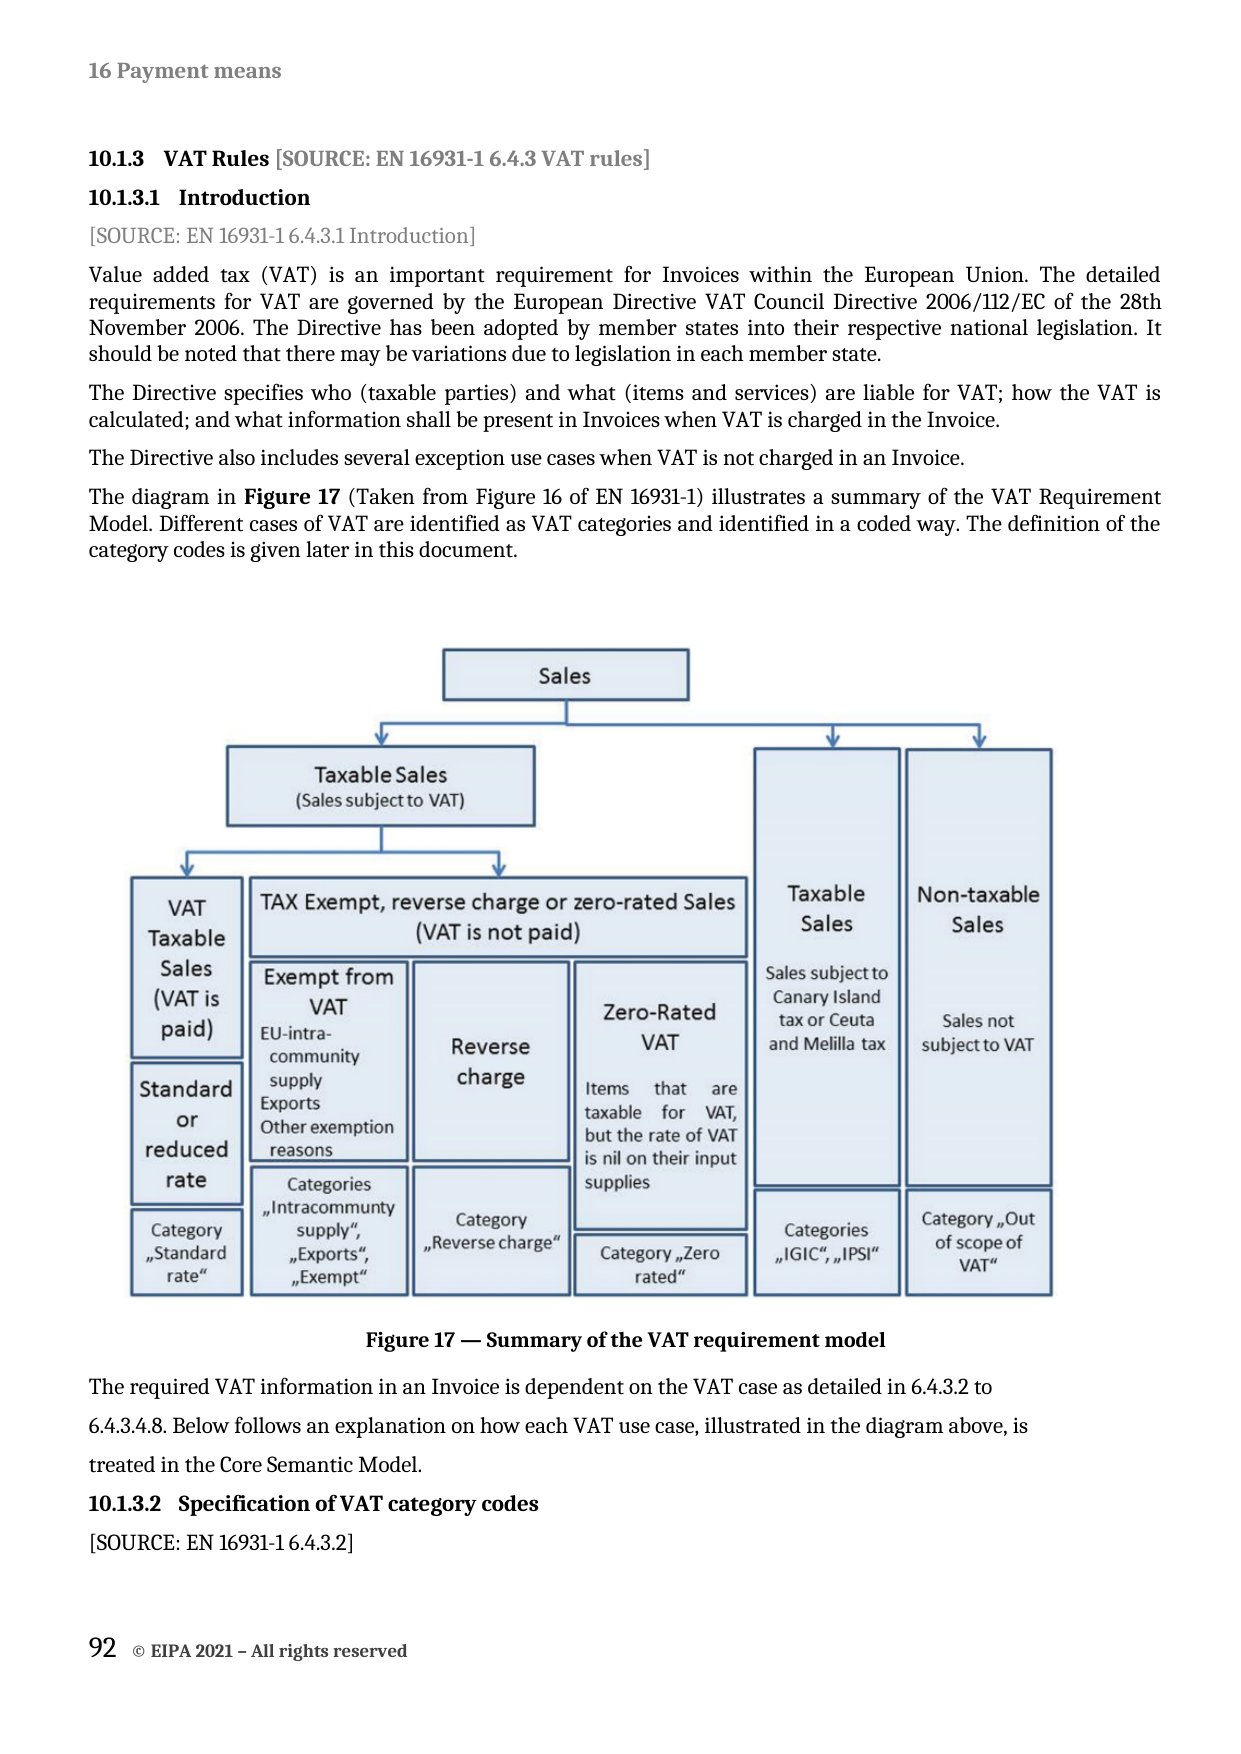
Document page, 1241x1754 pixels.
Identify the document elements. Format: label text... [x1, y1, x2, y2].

text 6.4.3.4.8. Below follows an explanation on how each VAT use case, illustrated in the diagram above, is [89, 1413, 1163, 1439]
text [SOURCE: EN 16931-1 6.4.3.1 Introduction] [89, 223, 1163, 249]
subtitle Introduction [89, 184, 1163, 211]
text The diagram in Figure 17 (Taken from Figure 16 of EN 16931-1) illustrates a summary of the VAT Requirement Model. Different cases of VAT are identified as VAT categories and identified in a coded way. The definition of the category codes is given later in this document. [89, 484, 1163, 563]
text The Directive also includes several exception use cases when VAT is not charged in an Invoice. [89, 445, 1163, 472]
text Figure 17 — Summary of the VAT requirement model [89, 1328, 1163, 1353]
subtitle VAT Rules [SOURCE: EN 16931-1 6.4.3 VAT rules] [89, 146, 1163, 172]
text The required VAT information in an Invoice is dependent on the VAT case as detailed in 6.4.3.2 to [89, 1374, 1163, 1401]
text treated in the Core Semantic Model. [89, 1452, 1163, 1478]
text The Directive specifies who (taxable parties) and what (items and services) are liable for VAT; how the VAT is calculated; and what information shall be present in Invoices when VAT is charged in the Invoice. [89, 380, 1163, 433]
text Value added tax (VAT) is an important requirement for Invoices within the European Union. The detailed requirements for VAT are governed by the European Directive VAT Council Directive 2006/112/EC of the 28th November 2006. The Directive has been adopted by member states into their respective national legislation. It should be noted that there may be variations due to legislation in each member state. [89, 262, 1163, 367]
subtitle Specification of VAT category codes [89, 1491, 1163, 1517]
picture [88, 614, 1105, 1316]
text [SOURCE: EN 16931-1 6.4.3.2] [89, 1529, 1163, 1556]
